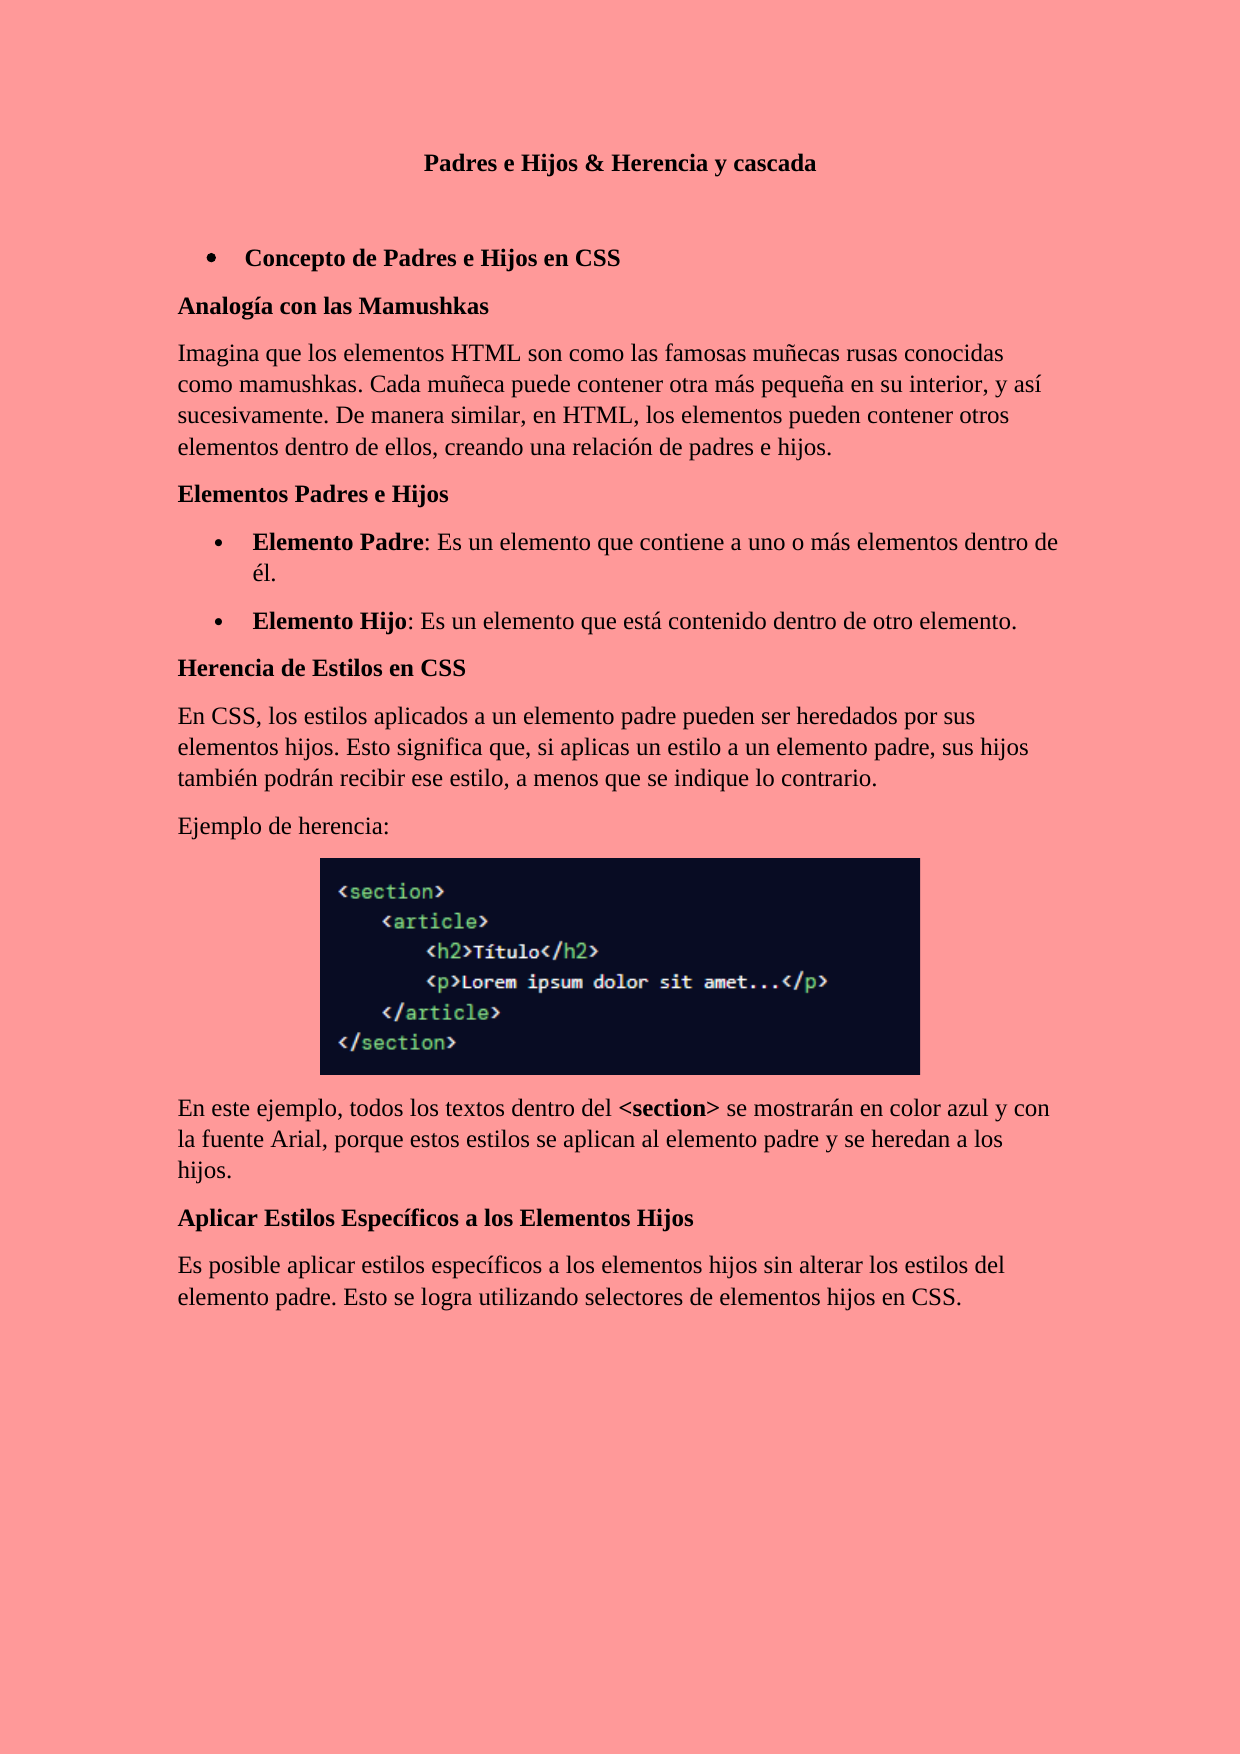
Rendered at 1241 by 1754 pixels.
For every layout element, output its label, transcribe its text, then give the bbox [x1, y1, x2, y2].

text En CSS, los estilos aplicados a un elemento padre pueden ser heredados por sus elementos hijos. Esto significa que, si aplicas un estilo a un elemento padre, sus hijos también podrán recibir ese estilo, a menos que se indique lo contrario. [177, 701, 1063, 792]
text Aplicar Estilos Específicos a los Elementos Hijos [177, 1203, 1063, 1232]
text En este ejemplo, todos los textos dentro del <section> se mostrarán en color azul y con la fuente Arial, porque estos estilos se aplican al elemento padre y se heredan a los hijos. [177, 1093, 1063, 1184]
text Analogía con las Mamushkas [177, 291, 1063, 319]
list Concepto de Padres e Hijos en CSS [207, 243, 1063, 272]
text Imagina que los elementos HTML son como las famosas muñecas rusas conocidas como mamushkas. Cada muñeca puede contener otra más pequeña en su interior, y así sucesivamente. De manera similar, en HTML, los elementos pueden contener otros elementos dentro de ellos, creando una relación de padres e hijos. [177, 338, 1063, 460]
text Herencia de Estilos en CSS [177, 653, 1063, 682]
picture [320, 858, 921, 1075]
list Elemento Hijo: Es un elemento que está contenido dentro de otro elemento. [215, 606, 1063, 634]
text Es posible aplicar estilos específicos a los elementos hijos sin alterar los estilos del elemento padre. Esto se logra utilizando selectores de elementos hijos en CSS. [177, 1251, 1063, 1310]
list Elemento Padre: Es un elemento que contiene a uno o más elementos dentro de él. [215, 527, 1063, 587]
text Padres e Hijos & Herencia y cascada [177, 148, 1063, 176]
text Ejemplo de herencia: [177, 811, 1063, 840]
text Elementos Padres e Hijos [177, 479, 1063, 508]
